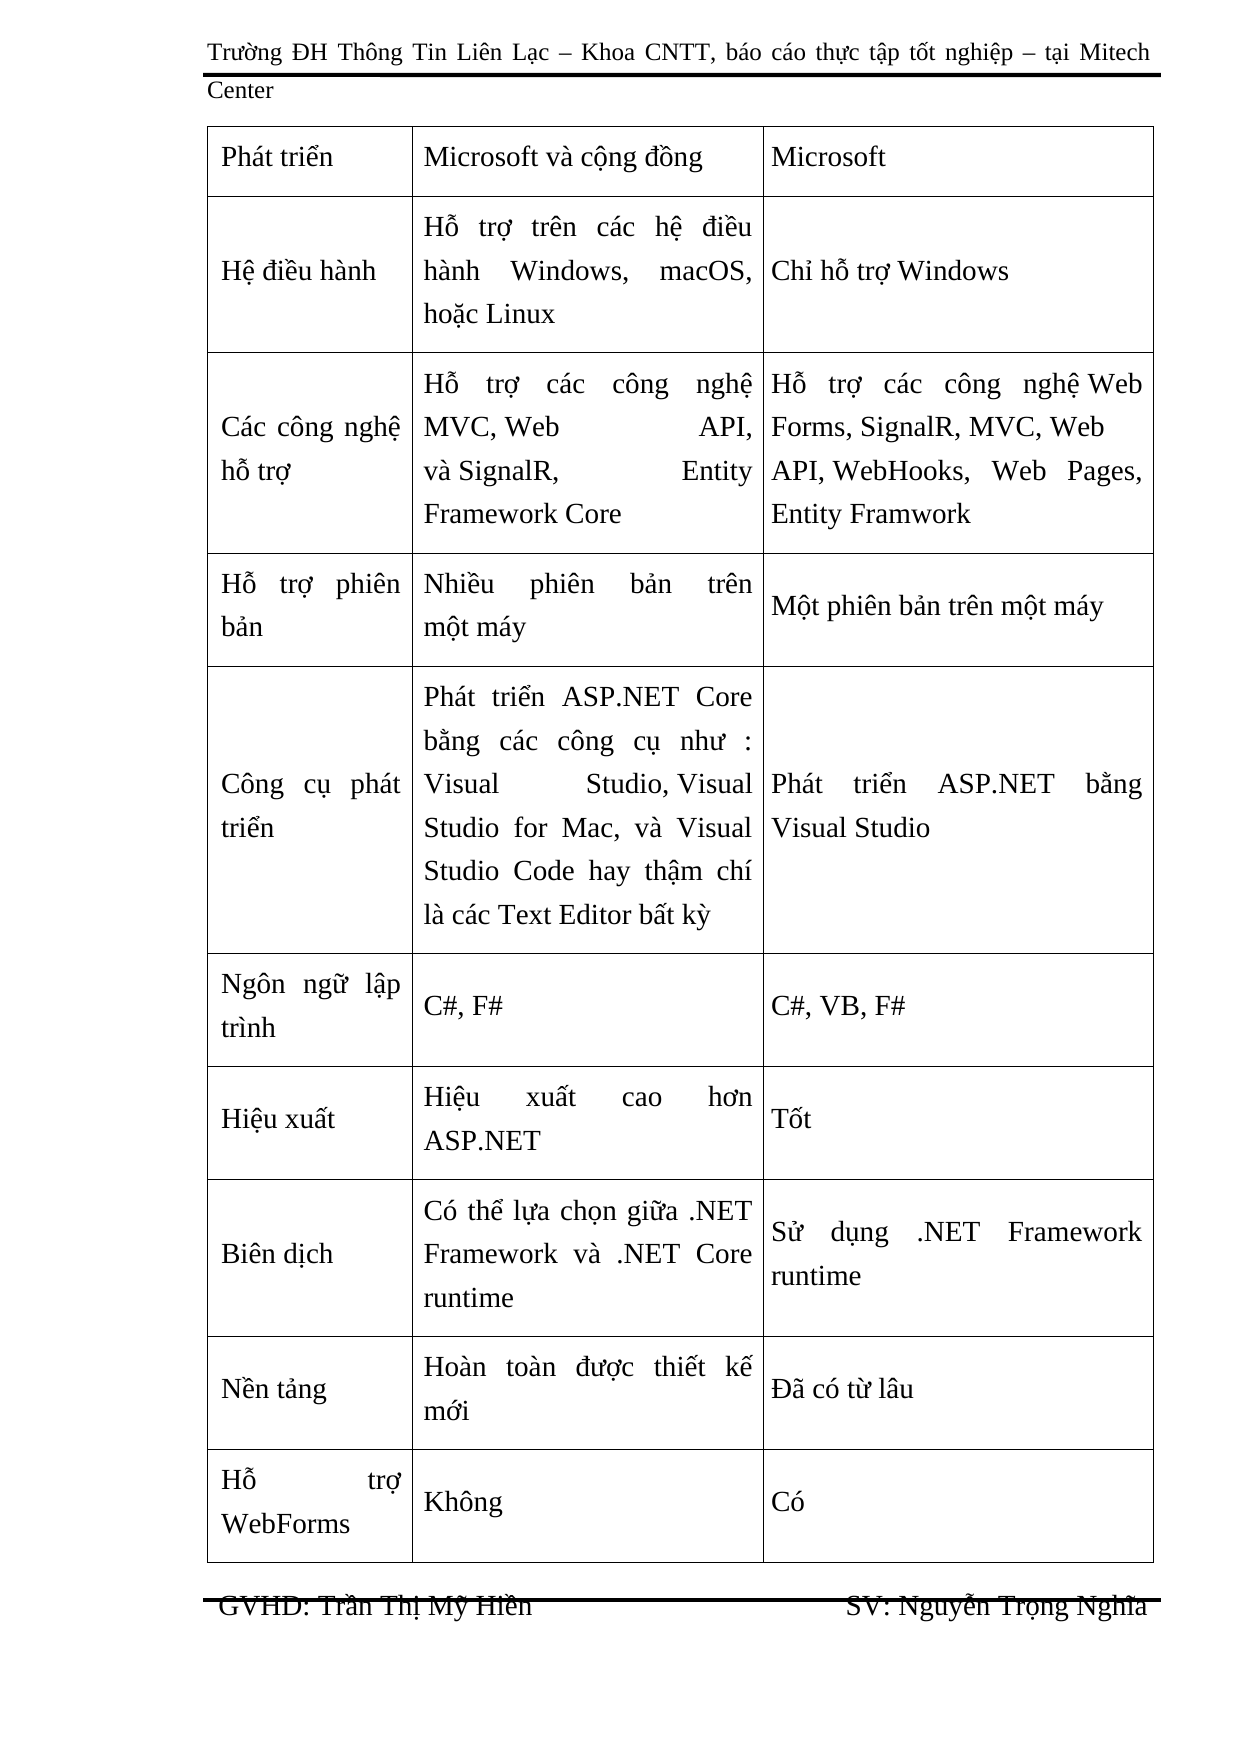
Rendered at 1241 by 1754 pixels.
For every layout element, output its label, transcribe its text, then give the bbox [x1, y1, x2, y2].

table_cell Các công nghệ hỗ trợ [208, 353, 412, 552]
table_cell Hỗ trợ WebForms [208, 1450, 412, 1562]
table_cell Phát triển ASP.NET Core bằng các công cụ như : Visual Studio, Visual Studio for Mac, và Visual Studio Code hay thậm chí là các Text Editor bất kỳ [413, 667, 763, 953]
table_cell Hoàn toàn được thiết kế mới [413, 1337, 763, 1449]
table_cell Chỉ hỗ trợ Windows [764, 197, 1153, 352]
table_cell Có [764, 1450, 1153, 1562]
table_cell Hỗ trợ trên các hệ điều hành Windows, macOS, hoặc Linux [413, 197, 763, 352]
table_cell Hiệu xuất cao hơn ASP.NET [413, 1067, 763, 1179]
table_cell Hỗ trợ phiên bản [208, 554, 412, 666]
table_cell Biên dịch [208, 1180, 412, 1336]
table_cell Ngôn ngữ lập trình [208, 954, 412, 1066]
table_cell Một phiên bản trên một máy [764, 554, 1153, 666]
table_cell Nhiều phiên bản trên một máy [413, 554, 763, 666]
table_cell Hỗ trợ các công nghệ MVC, Web API, và SignalR, Entity Framework Core [413, 353, 763, 552]
table_cell Công cụ phát triển [208, 667, 412, 953]
table_cell Nền tảng [208, 1337, 412, 1449]
table_cell Không [413, 1450, 763, 1562]
table_cell Hỗ trợ các công nghệ Web Forms, SignalR, MVC, Web API, WebHooks, Web Pages, Entity Framwork [764, 353, 1153, 552]
table_cell Hệ điều hành [208, 197, 412, 352]
table_cell C#, F# [413, 954, 763, 1066]
table_cell Microsoft [764, 127, 1153, 196]
table_cell C#, VB, F# [764, 954, 1153, 1066]
table_cell Microsoft và cộng đồng [413, 127, 763, 196]
table_cell Phát triển ASP.NET bằng Visual Studio [764, 667, 1153, 953]
table_cell Sử dụng .NET Framework runtime [764, 1180, 1153, 1336]
table_cell Tốt [764, 1067, 1153, 1179]
table_cell Phát triển [208, 127, 412, 196]
table_cell Có thể lựa chọn giữa .NET Framework và .NET Core runtime [413, 1180, 763, 1336]
table_cell Hiệu xuất [208, 1067, 412, 1179]
table_cell Đã có từ lâu [764, 1337, 1153, 1449]
